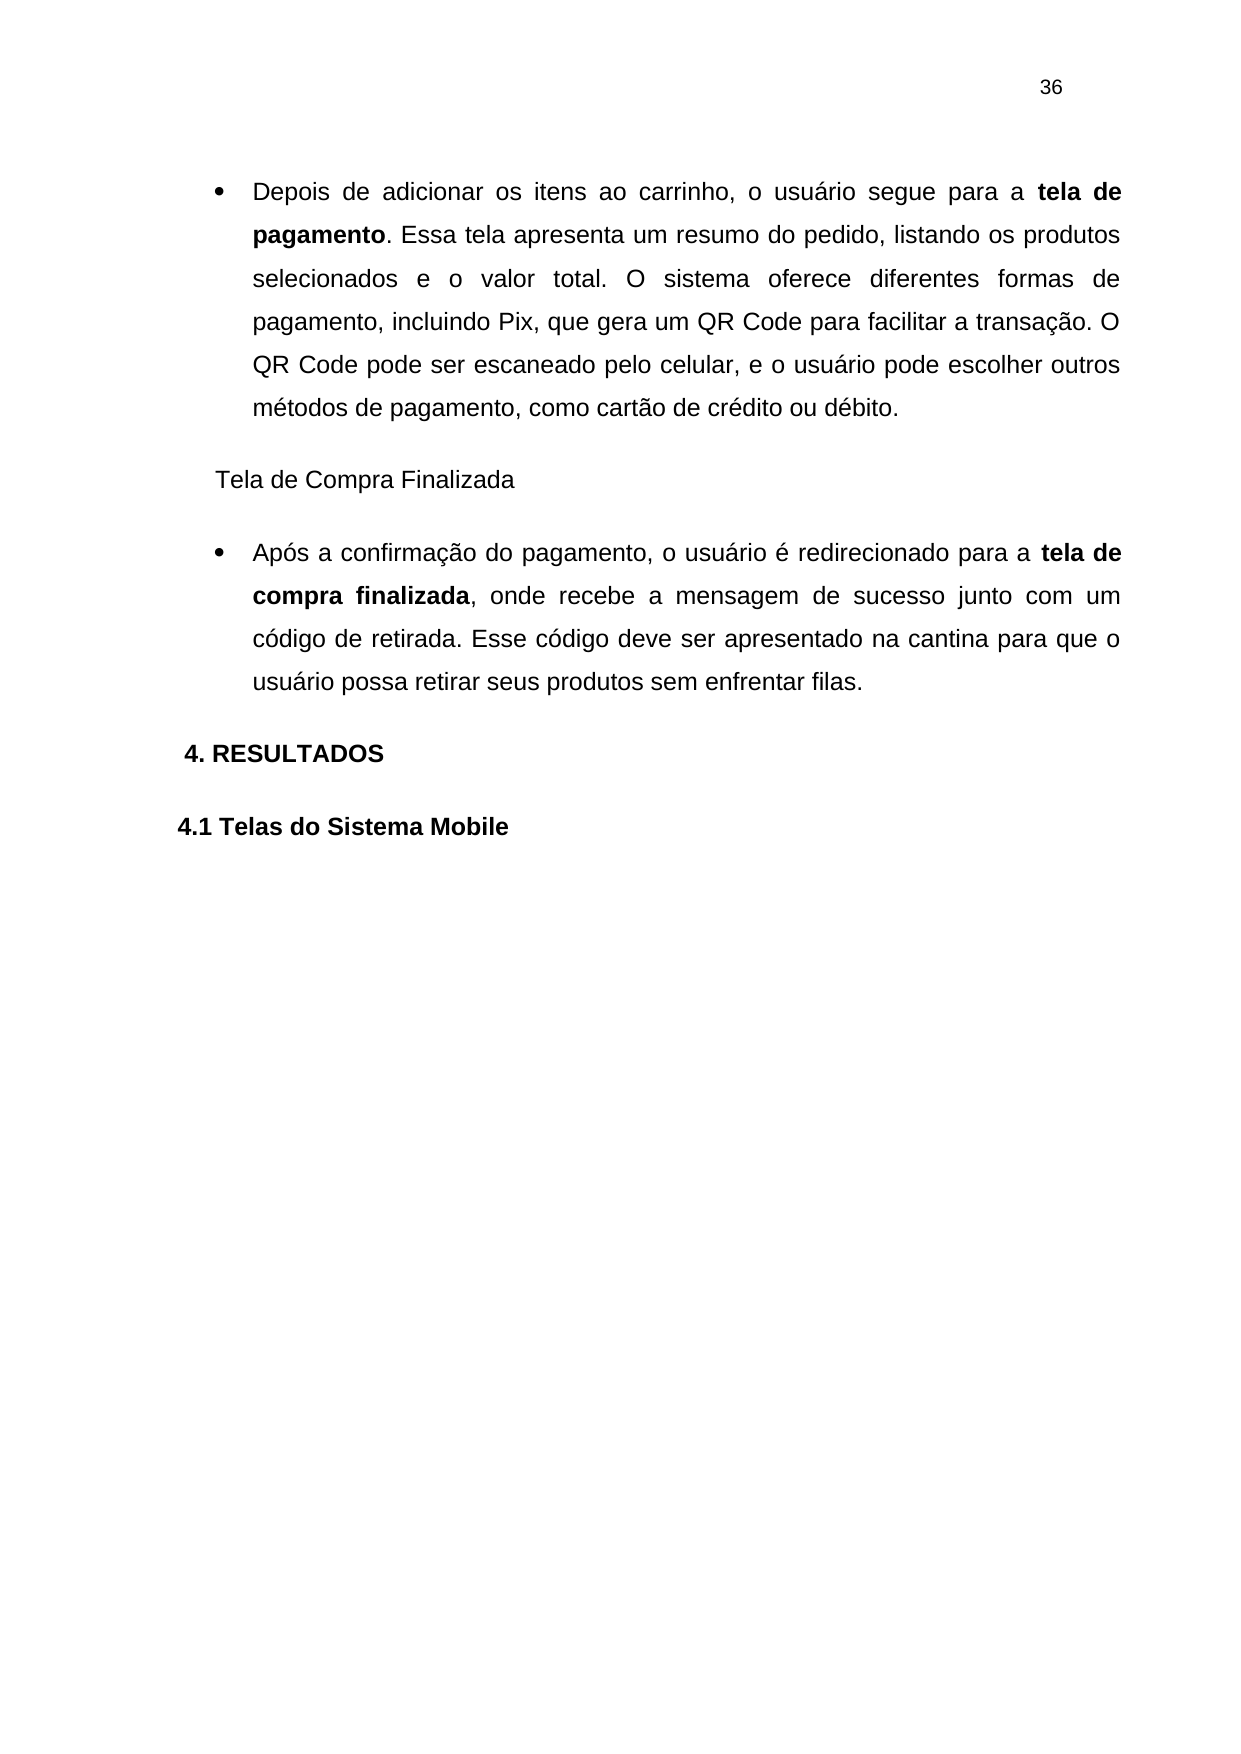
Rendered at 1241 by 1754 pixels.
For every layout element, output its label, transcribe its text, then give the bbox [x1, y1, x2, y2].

text 4.1 Telas do Sistema Mobile [177, 812, 1122, 840]
text Tela de Compra Finalizada [215, 465, 1122, 494]
list Após a confirmação do pagamento, o usuário é redirecionado para a tela de compra finalizada, onde recebe a mensagem de sucesso junto com um código de retirada. Esse código deve ser apresentado na cantina para que o usuário possa retirar seus produtos sem enfrentar filas. [215, 537, 1122, 696]
list Depois de adicionar os itens ao carrinho, o usuário segue para a tela de pagamento. Essa tela apresenta um resumo do pedido, listando os produtos selecionados e o valor total. O sistema oferece diferentes formas de pagamento, incluindo Pix, que gera um QR Code para facilitar a transação. O QR Code pode ser escaneado pelo celular, e o usuário pode escolher outros métodos de pagamento, como cartão de crédito ou débito. [215, 177, 1122, 422]
text 4. RESULTADOS [177, 739, 1122, 768]
